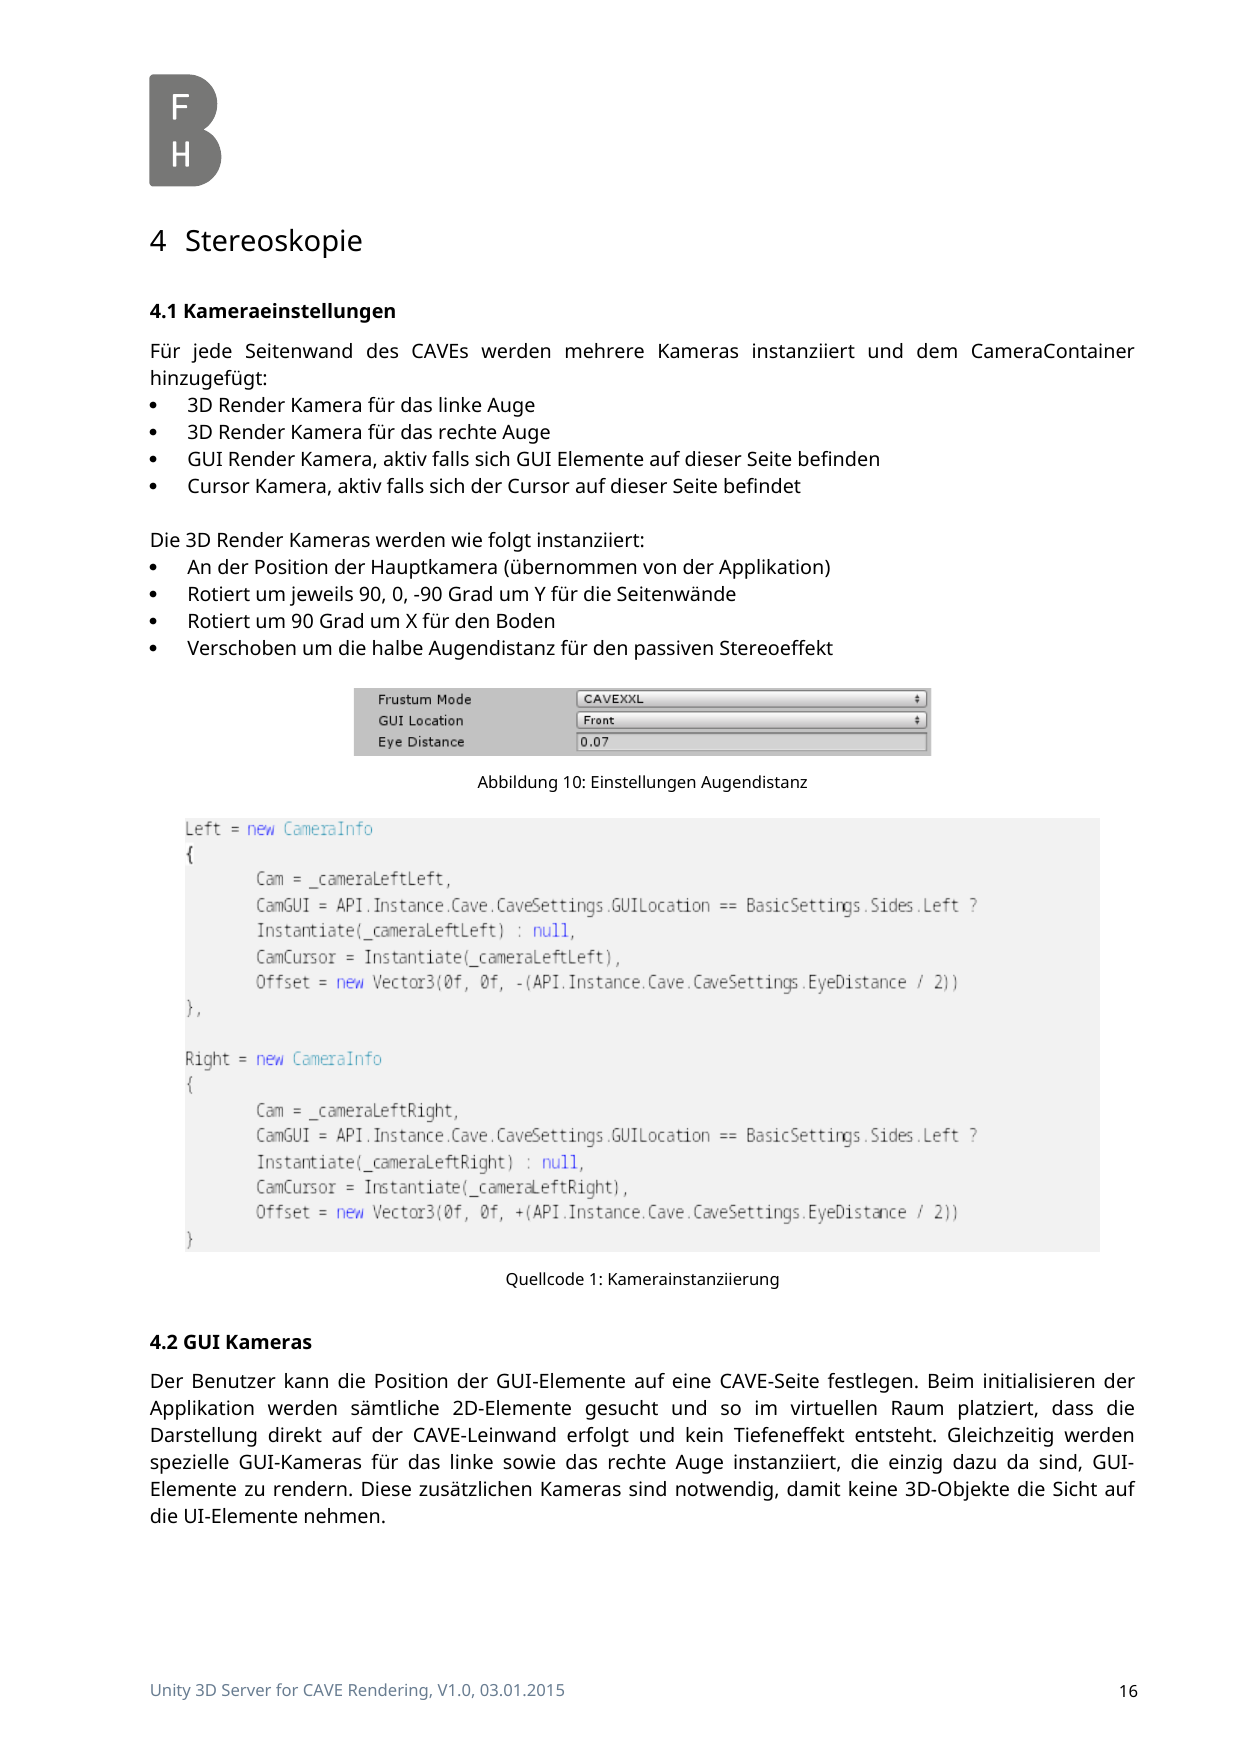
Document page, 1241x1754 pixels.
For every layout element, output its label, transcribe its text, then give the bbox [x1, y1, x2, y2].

list An der Position der Hauptkamera (übernommen von der Applikation) [149, 553, 1136, 580]
list 3D Render Kamera für das rechte Auge [149, 418, 1136, 445]
list GUI Render Kamera, aktiv falls sich GUI Elemente auf dieser Seite befinden [149, 445, 1136, 472]
list Rotiert um jeweils 90, 0, -90 Grad um Y für die Seitenwände [149, 580, 1136, 607]
text Für jede Seitenwand des CAVEs werden mehrere Kameras instanziiert und dem CameraContainer hinzugefügt: [149, 337, 1136, 391]
text Quellcode 1: Kamerainstanziierung [149, 1265, 1136, 1290]
subtitle Stereoskopie [149, 221, 1136, 260]
list Verschoben um die halbe Augendistanz für den passiven Stereoeffekt [149, 634, 1136, 661]
list Rotiert um 90 Grad um X für den Boden [149, 607, 1136, 634]
list 3D Render Kamera für das linke Auge [149, 391, 1136, 418]
picture [353, 688, 932, 756]
subtitle GUI Kameras [149, 1328, 1136, 1355]
text Die 3D Render Kameras werden wie folgt instanziiert: [149, 526, 1136, 553]
subtitle Kameraeinstellungen [149, 298, 1136, 325]
list Cursor Kamera, aktiv falls sich der Cursor auf dieser Seite befindet [149, 472, 1136, 499]
text Abbildung 10: Einstellungen Augendistanz [149, 768, 1136, 793]
text Der Benutzer kann die Position der GUI-Elemente auf eine CAVE-Seite festlegen. Beim initialisieren der Applikation werden sämtliche 2D-Elemente gesucht und so im virtuellen Raum platziert, dass die Darstellung direkt auf der CAVE-Leinwand erfolgt und kein Tiefeneffekt entsteht. Gleichzeitig werden spezielle GUI-Kameras für das linke sowie das rechte Auge instanziiert, die einzig dazu da sind, GUI-Elemente zu rendern. Diese zusätzlichen Kameras sind notwendig, damit keine 3D-Objekte die Sicht auf die UI-Elemente nehmen. [149, 1367, 1136, 1529]
